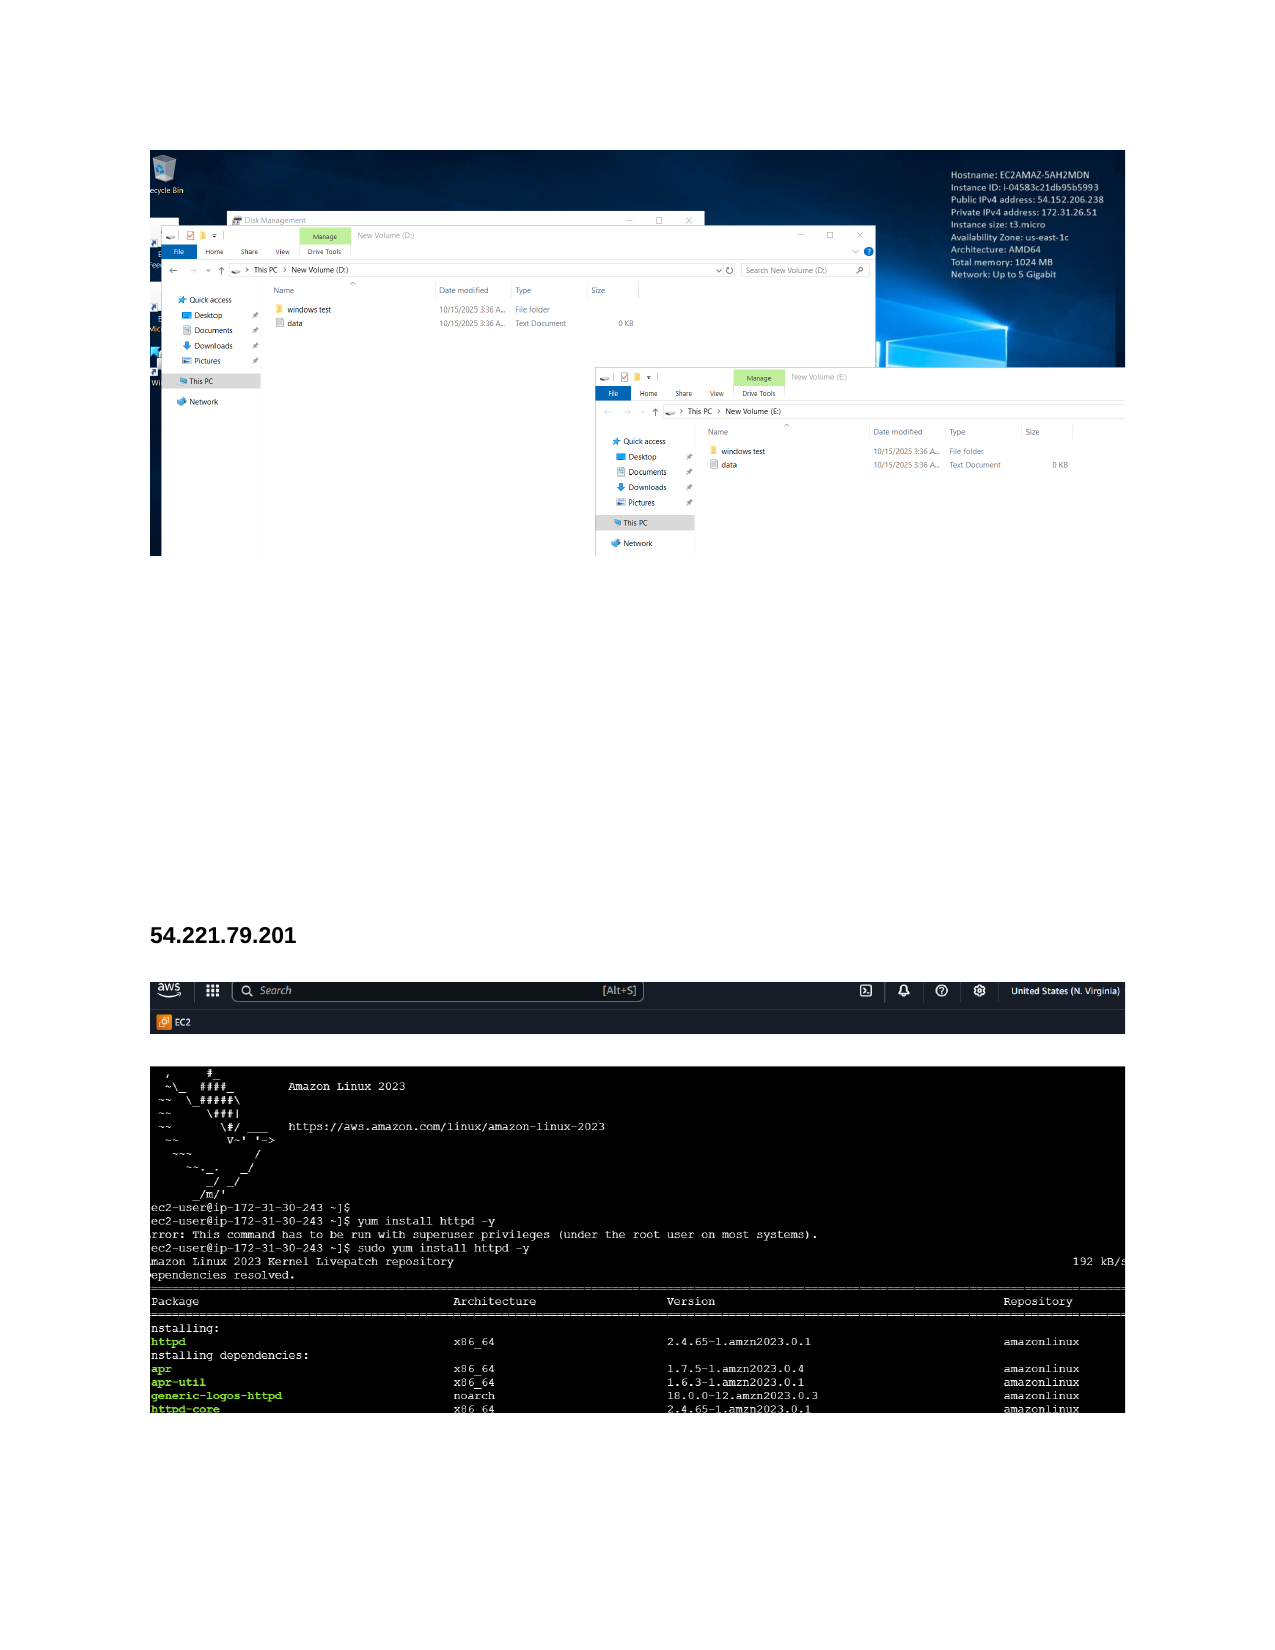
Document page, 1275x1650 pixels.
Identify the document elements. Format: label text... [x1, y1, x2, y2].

picture [150, 982, 1125, 1413]
text 54.221.79.201 [150, 922, 1125, 948]
picture [150, 150, 1125, 556]
